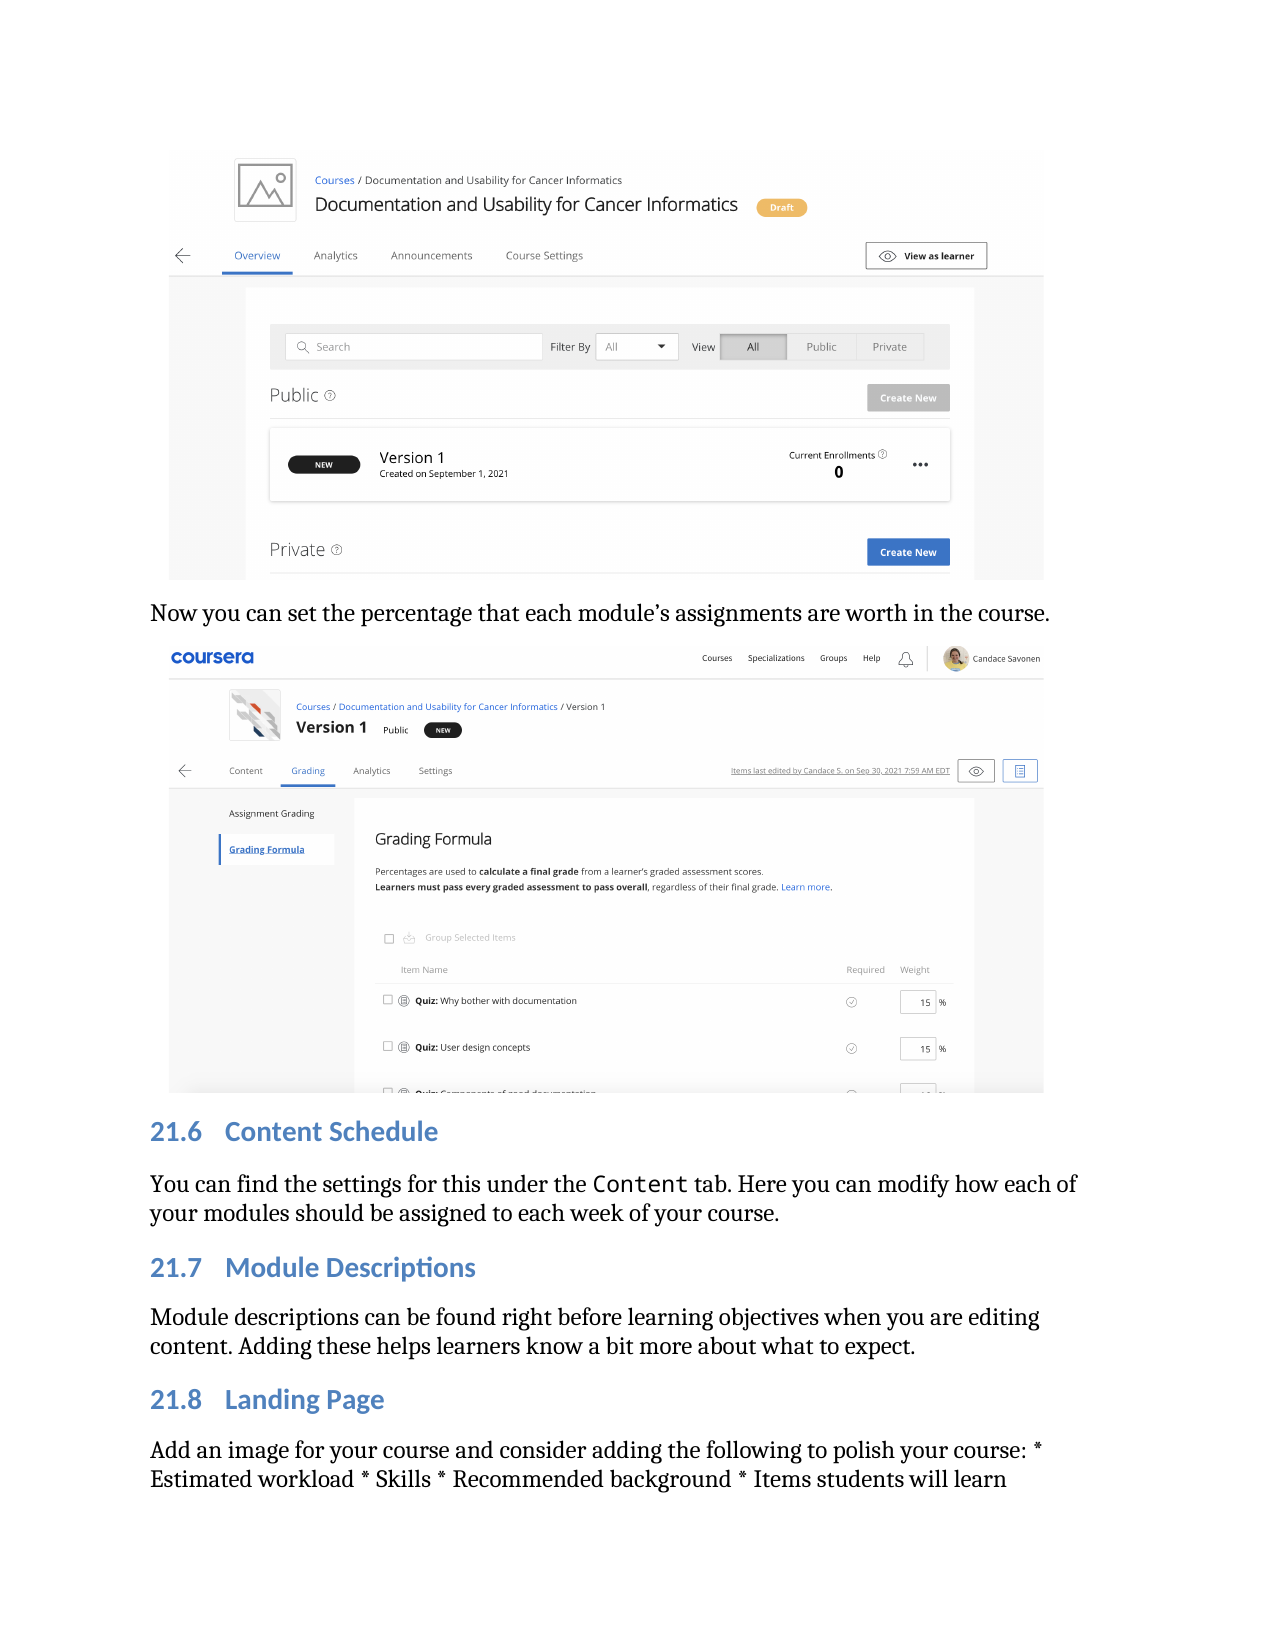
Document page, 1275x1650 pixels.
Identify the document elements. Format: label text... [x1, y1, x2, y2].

subtitle 21.7 Module Descriptions [150, 1249, 1125, 1284]
subtitle 21.6 Content Schedule [150, 1113, 1125, 1149]
picture [168, 150, 1044, 580]
text You can find the settings for this under the Content tab. Here you can modify how each of your modules should be assigned to each week of your course. [150, 1168, 1125, 1228]
picture [168, 646, 1044, 1093]
text Add an image for your course and consider adding the following to polish your course: * Estimated workload * Skills * Recommended background * Items students will learn [150, 1436, 1125, 1493]
subtitle 21.8 Landing Page [150, 1381, 1125, 1417]
text Module descriptions can be found right before learning objectives when you are editing content. Adding these helps learners know a bit more about what to expect. [150, 1303, 1125, 1361]
text Now you can set the percentage that each module’s assignments are worth in the course. [150, 599, 1125, 627]
